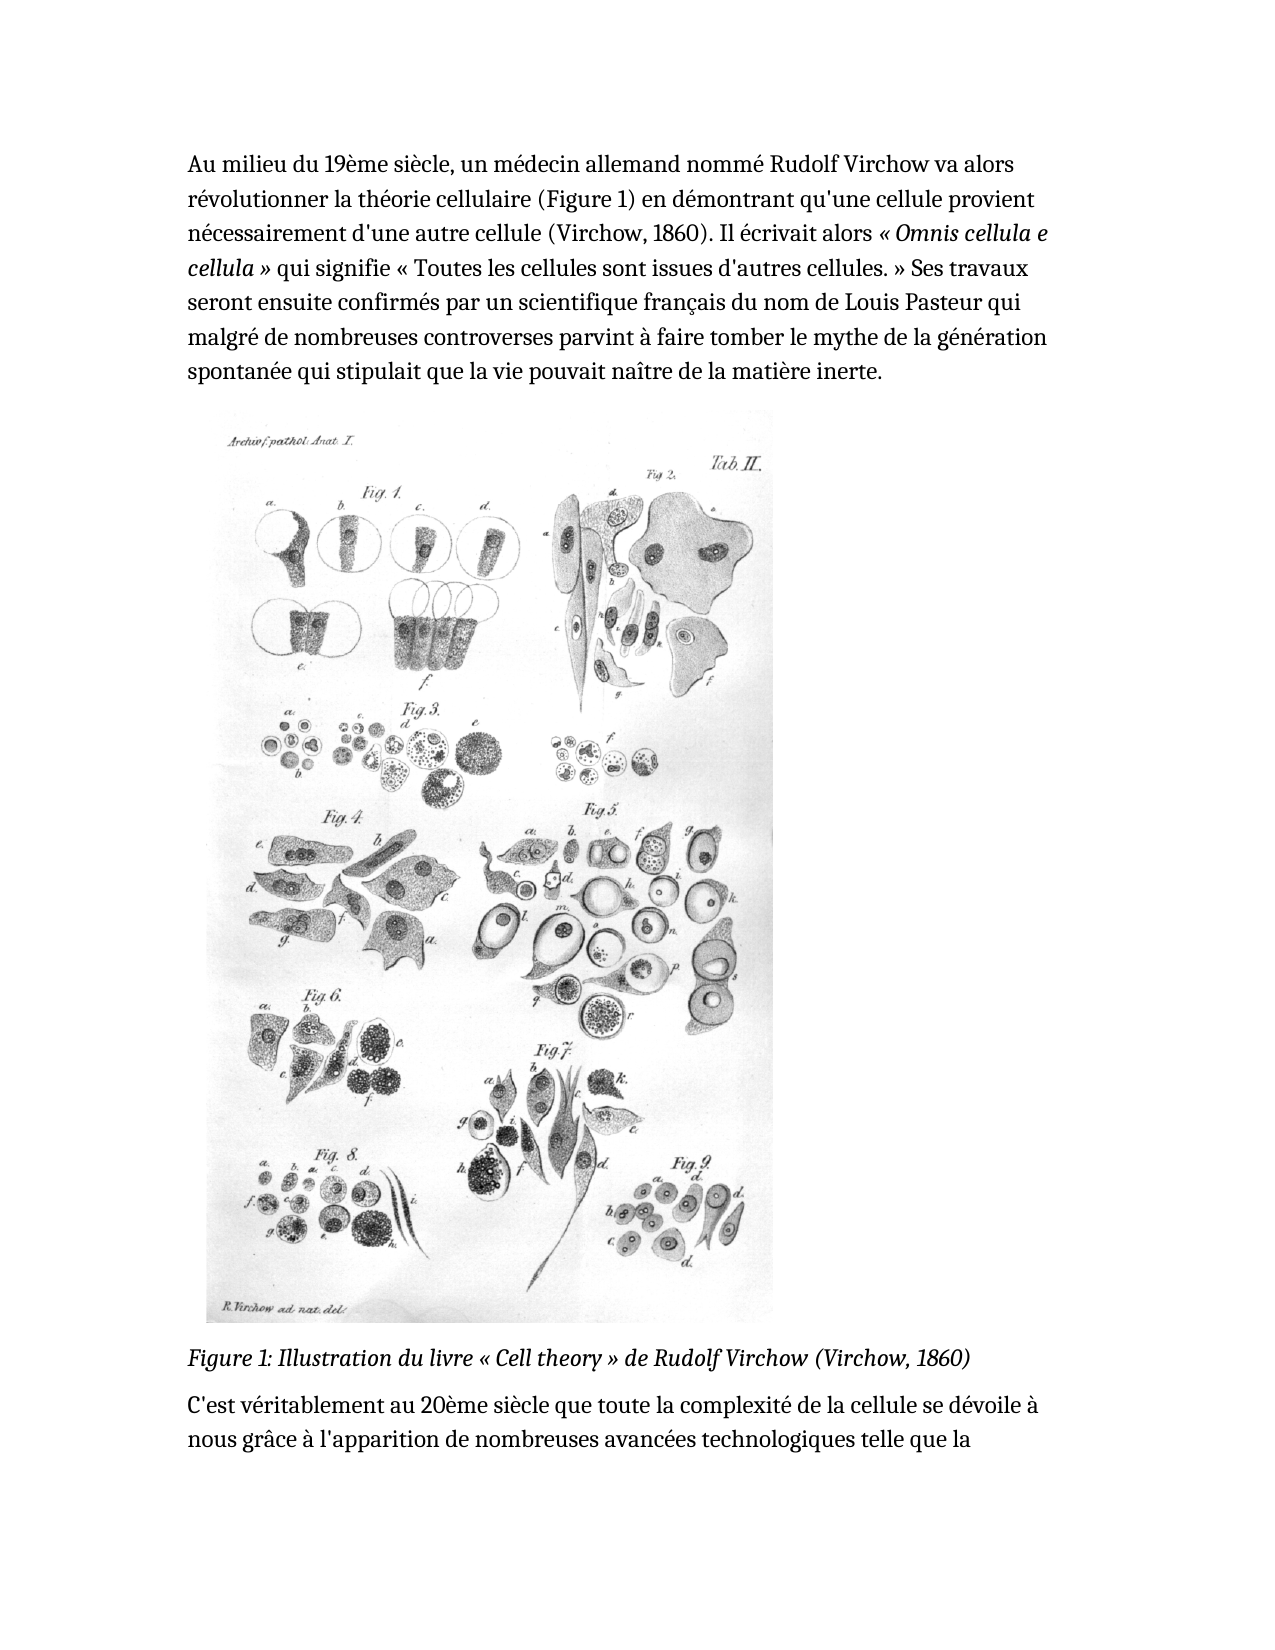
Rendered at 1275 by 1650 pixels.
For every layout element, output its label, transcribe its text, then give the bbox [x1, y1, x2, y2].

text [187, 1391, 1087, 1454]
picture [206, 410, 773, 1323]
text Figure 1: Illustration du livre « Cell theory » de Rudolf Virchow (Virchow, 1860) [187, 1343, 1087, 1372]
text Au milieu du 19ème siècle, un médecin allemand nommé Rudolf Virchow va alors révolutionner la théorie cellulaire (Figure 1) en démontrant qu'une cellule provient nécessairement d'une autre cellule (Virchow, 1860). Il écrivait alors « Omnis cellula e cellula » qui signifie « Toutes les cellules sont issues d'autres cellules. » Ses travaux seront ensuite confirmés par un scientifique français du nom de Louis Pasteur qui malgré de nombreuses controverses parvint à faire tomber le mythe de la génération spontanée qui stipulait que la vie pouvait naître de la matière inerte. [187, 150, 1087, 386]
